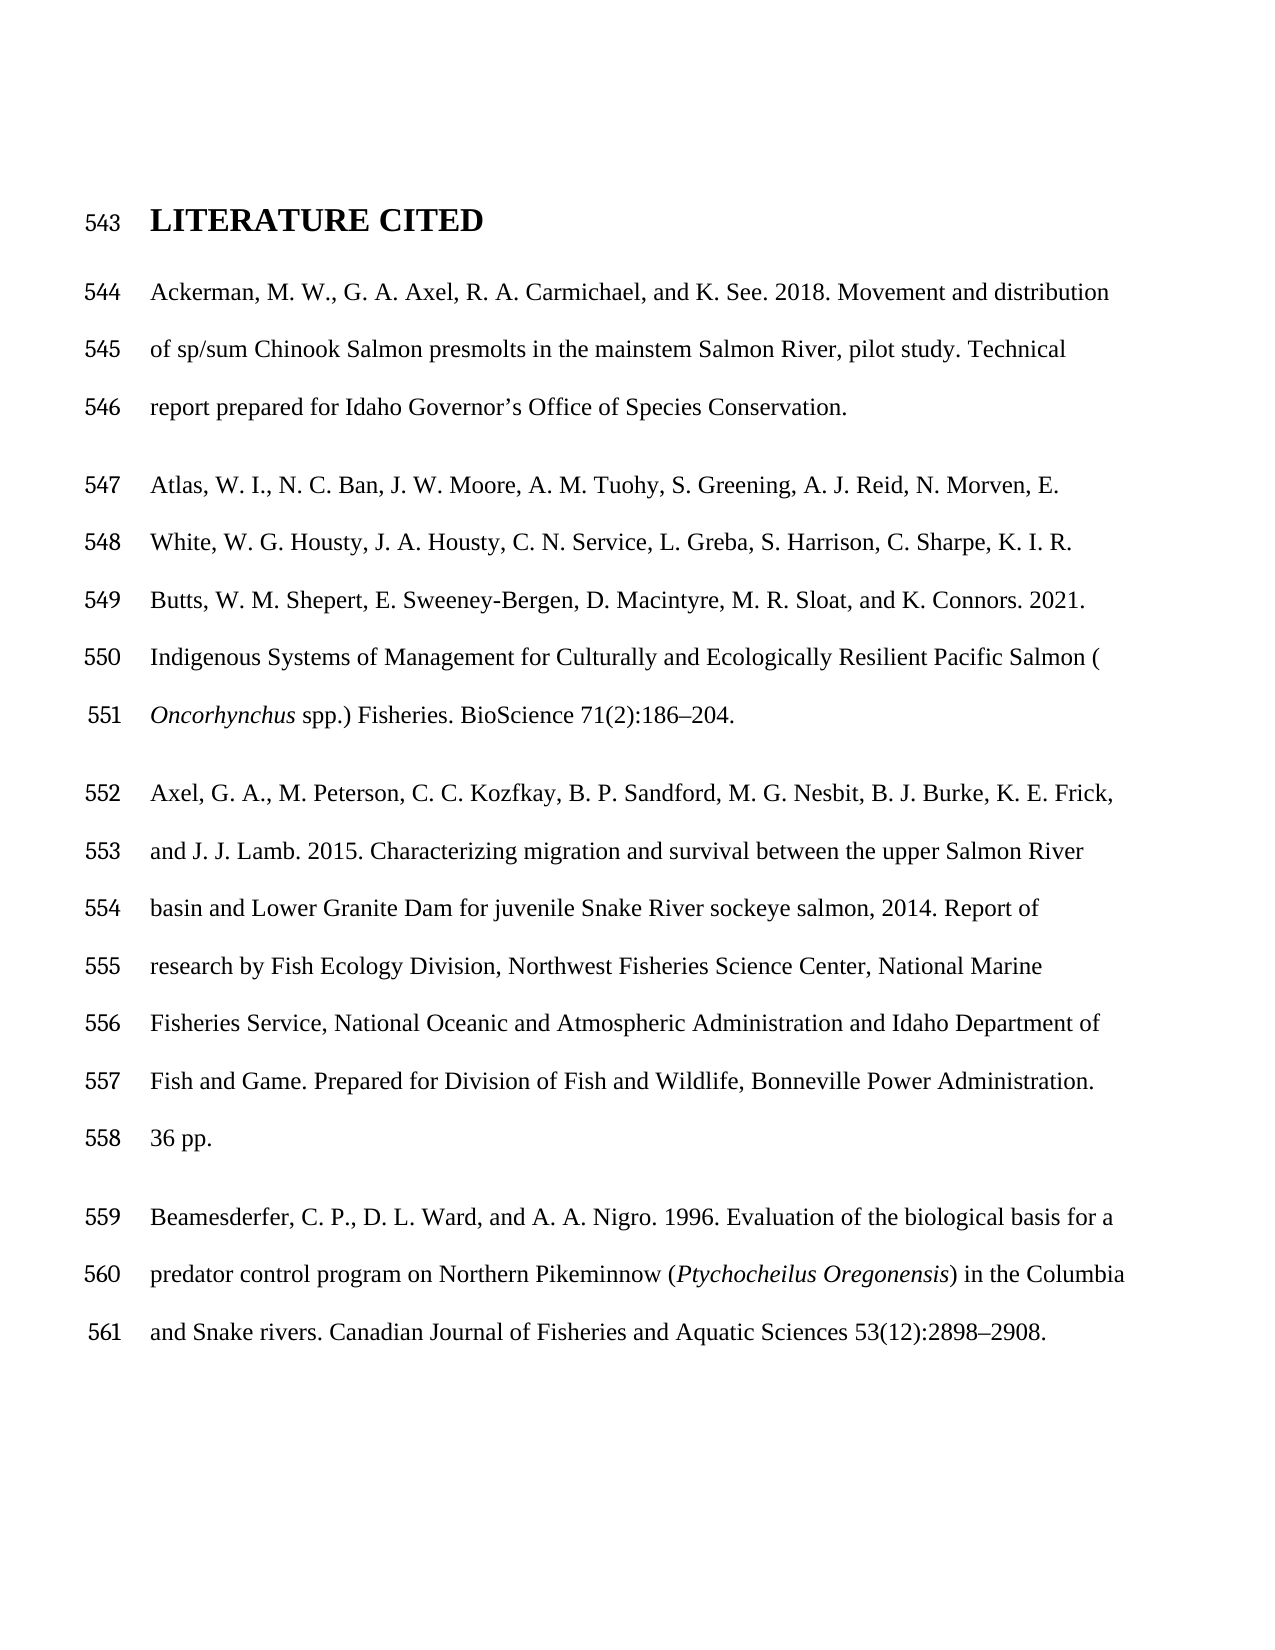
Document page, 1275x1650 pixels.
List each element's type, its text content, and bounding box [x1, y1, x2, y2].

text Atlas, W. I., N. C. Ban, J. W. Moore, A. M. Tuohy, S. Greening, A. J. Reid, N. Morven, E. White, W. G. Housty, J. A. Housty, C. N. Service, L. Greba, S. Harrison, C. Sharpe, K. I. R. Butts, W. M. Shepert, E. Sweeney-Bergen, D. Macintyre, M. R. Sloat, and K. Connors. 2021. Indigenous Systems of Management for Culturally and Ecologically Resilient Pacific Salmon ( Oncorhynchus spp.) Fisheries. BioScience 71(2):186–204. [150, 470, 1125, 729]
subtitle Literature Cited [150, 200, 1125, 238]
text Beamesderfer, C. P., D. L. Ward, and A. A. Nigro. 1996. Evaluation of the biological basis for a predator control program on Northern Pikeminnow (Ptychocheilus Oregonensis) in the Columbia and Snake rivers. Canadian Journal of Fisheries and Aquatic Sciences 53(12):2898–2908. [150, 1202, 1125, 1345]
text Ackerman, M. W., G. A. Axel, R. A. Carmichael, and K. See. 2018. Movement and distribution of sp/sum Chinook Salmon presmolts in the mainstem Salmon River, pilot study. Technical report prepared for Idaho Governor’s Office of Species Conservation. [150, 277, 1125, 420]
text Axel, G. A., M. Peterson, C. C. Kozfkay, B. P. Sandford, M. G. Nesbit, B. J. Burke, K. E. Frick, and J. J. Lamb. 2015. Characterizing migration and survival between the upper Salmon River basin and Lower Granite Dam for juvenile Snake River sockeye salmon, 2014. Report of research by Fish Ecology Division, Northwest Fisheries Science Center, National Marine Fisheries Service, National Oceanic and Atmospheric Administration and Idaho Department of Fish and Game. Prepared for Division of Fish and Wildlife, Bonneville Power Administration. 36 pp. [150, 778, 1125, 1152]
